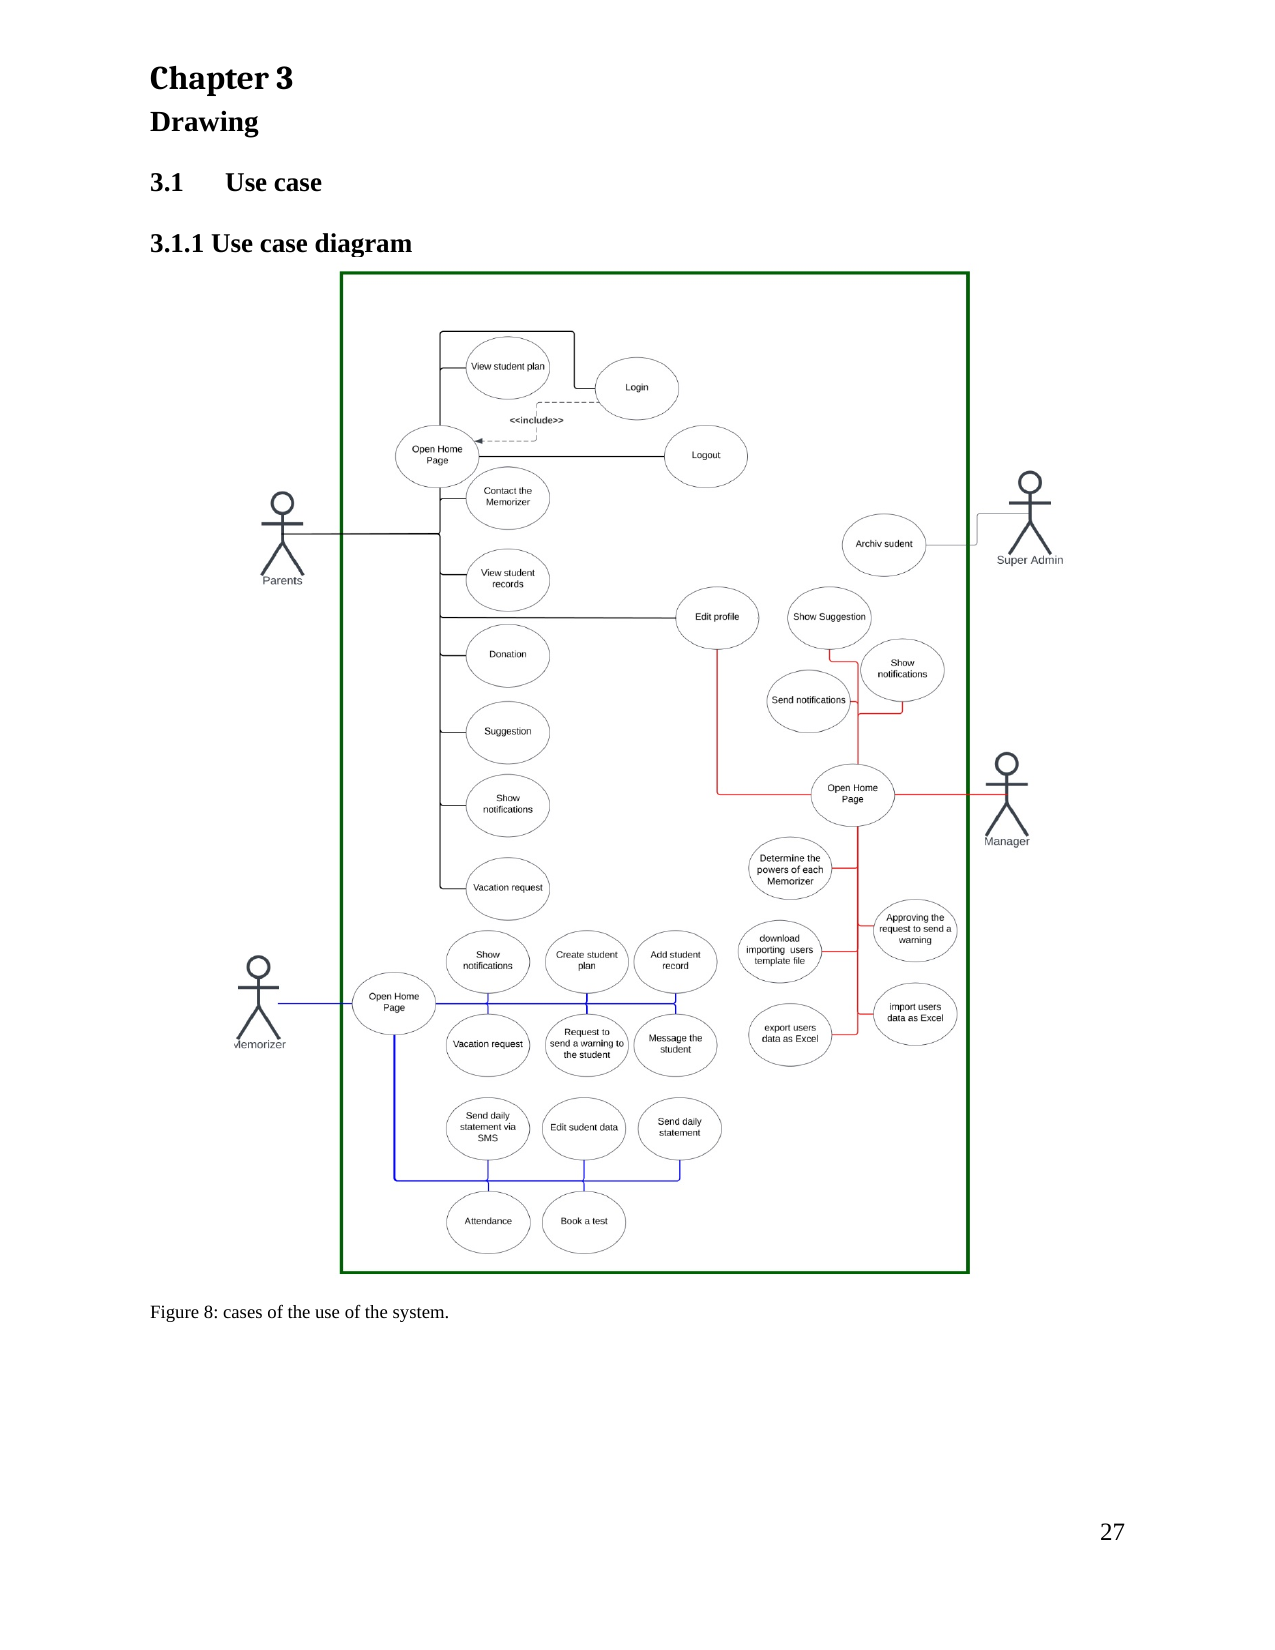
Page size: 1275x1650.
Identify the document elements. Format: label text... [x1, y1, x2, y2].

picture [225, 257, 1082, 1287]
text Drawing [150, 104, 1125, 137]
subtitle Chapter 3 [150, 59, 1125, 97]
subtitle 3.1 Use case [150, 166, 1125, 198]
subtitle 3.1.1 Use case diagram [150, 227, 1125, 258]
text Figure 8: cases of the use of the system. [150, 1301, 1125, 1323]
